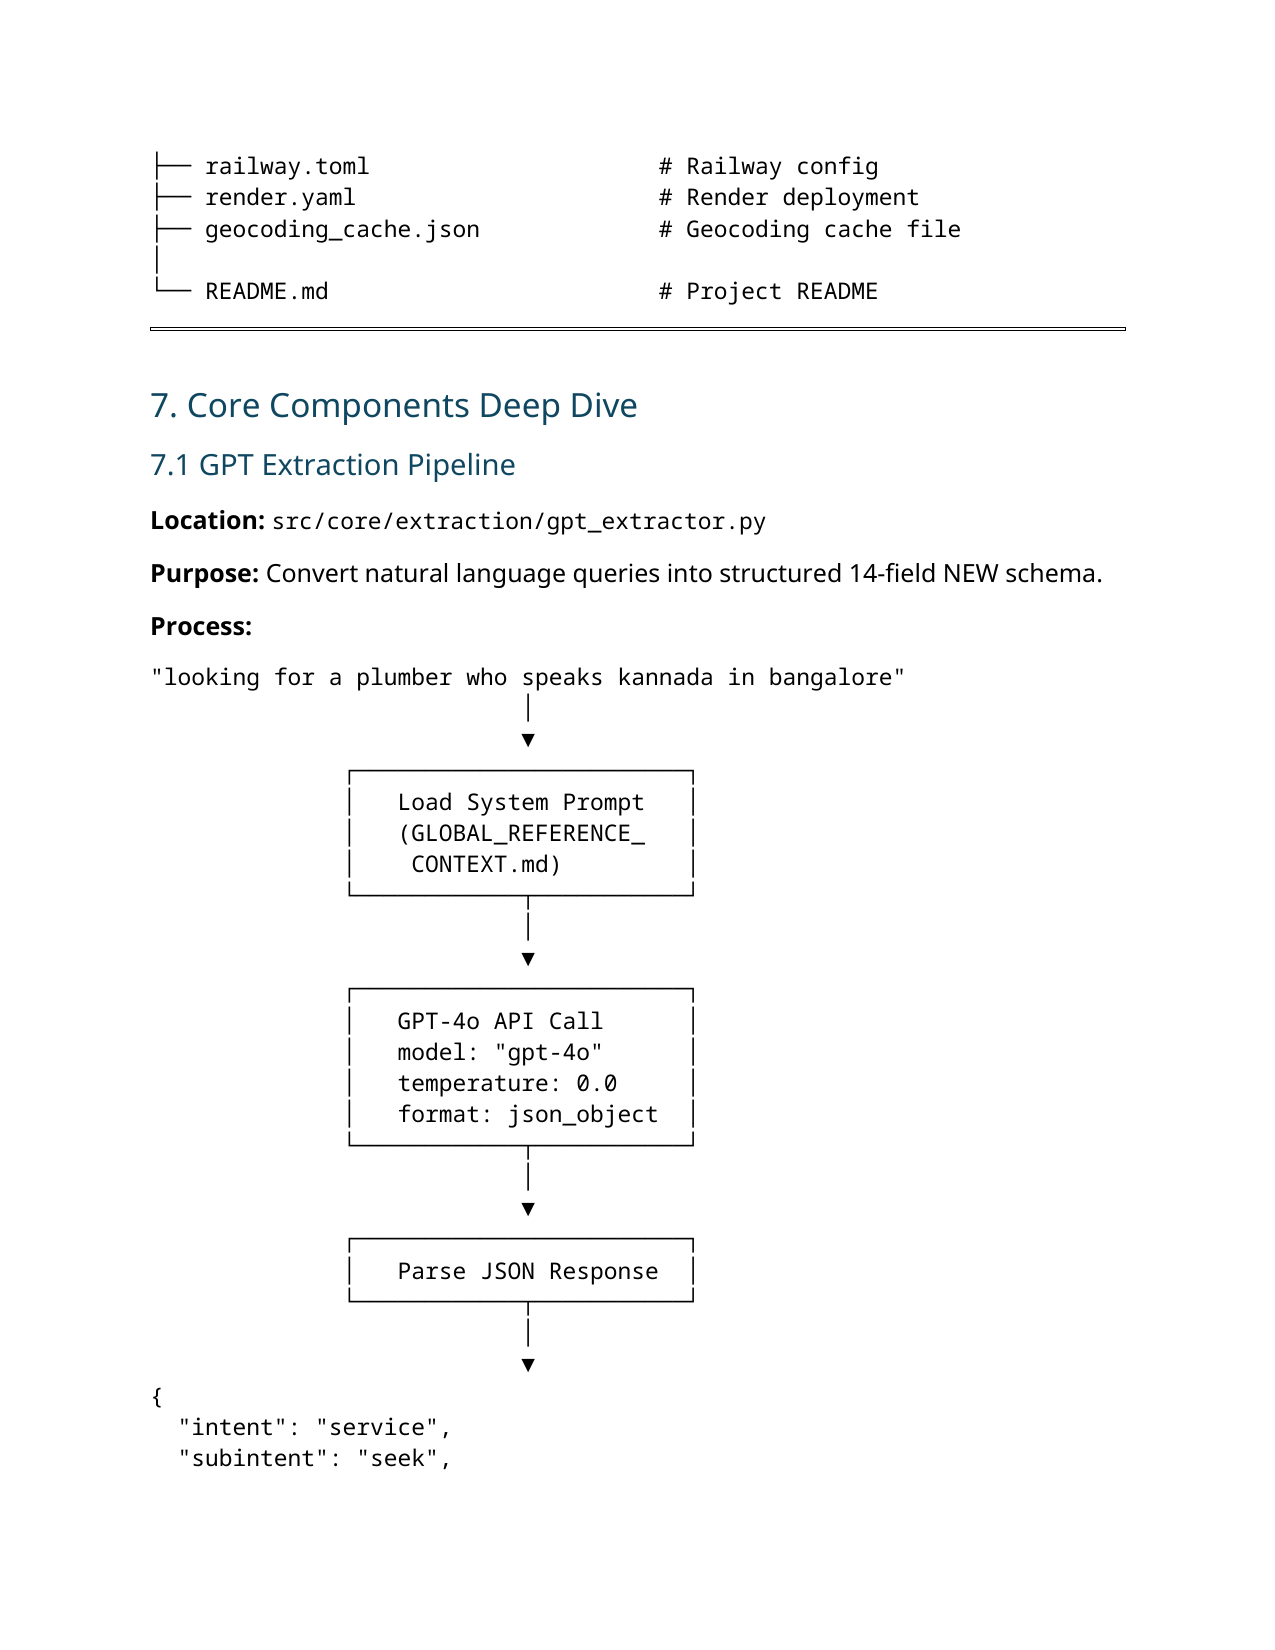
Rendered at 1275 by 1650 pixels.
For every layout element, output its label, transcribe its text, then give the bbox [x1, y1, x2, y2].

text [150, 661, 1125, 1473]
text Location: src/core/extraction/gpt_extractor.py [150, 502, 1125, 537]
subtitle 7.1 GPT Extraction Pipeline [150, 444, 1125, 484]
text Purpose: Convert natural language queries into structured 14-field NEW schema. [150, 555, 1125, 589]
text Process: [150, 608, 1125, 642]
subtitle 7. Core Components Deep Dive [150, 382, 1125, 427]
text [150, 150, 1125, 306]
